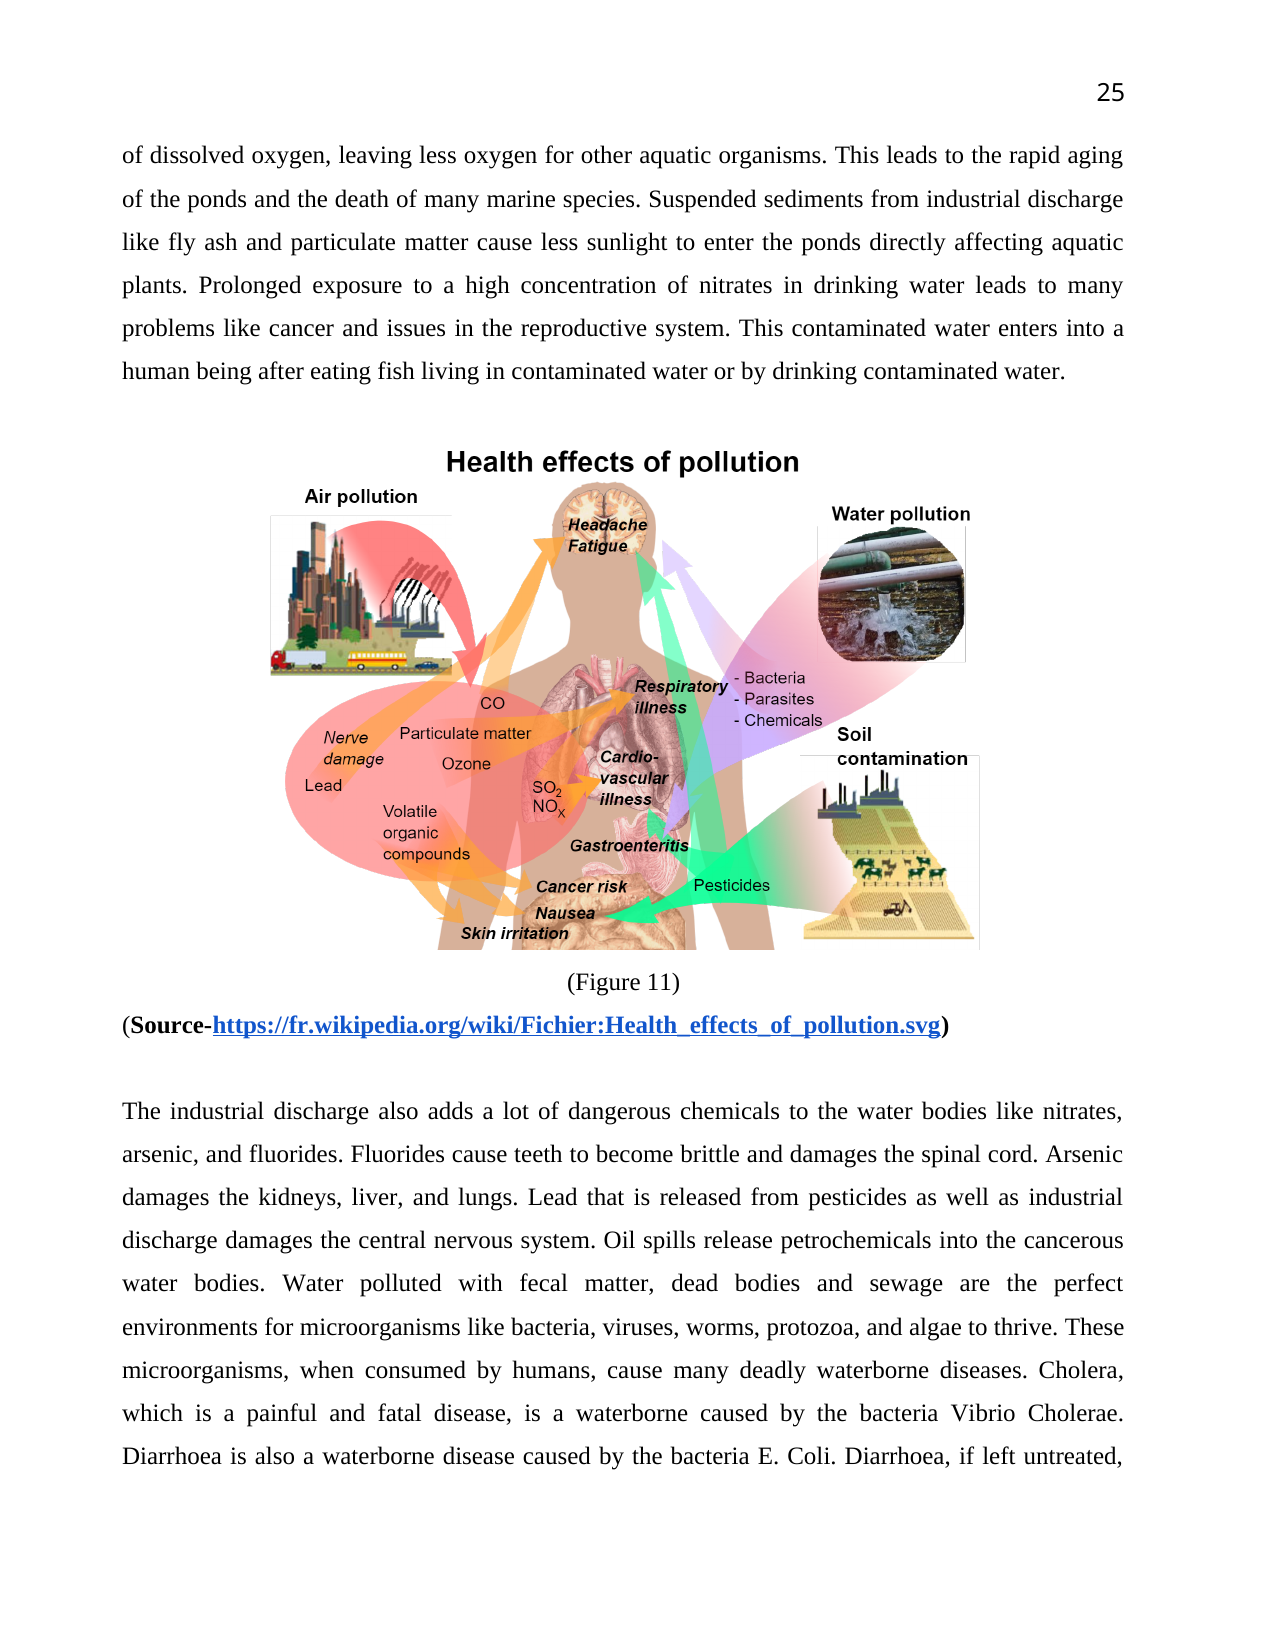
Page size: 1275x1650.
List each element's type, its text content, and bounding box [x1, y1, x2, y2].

text (Figure 11) [122, 967, 1125, 995]
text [122, 1096, 1125, 1470]
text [122, 141, 1125, 385]
picture [267, 442, 980, 950]
text (Source-https://fr.wikipedia.org/wiki/Fichier:Health_effects_of_pollution.svg) [122, 1010, 1125, 1038]
